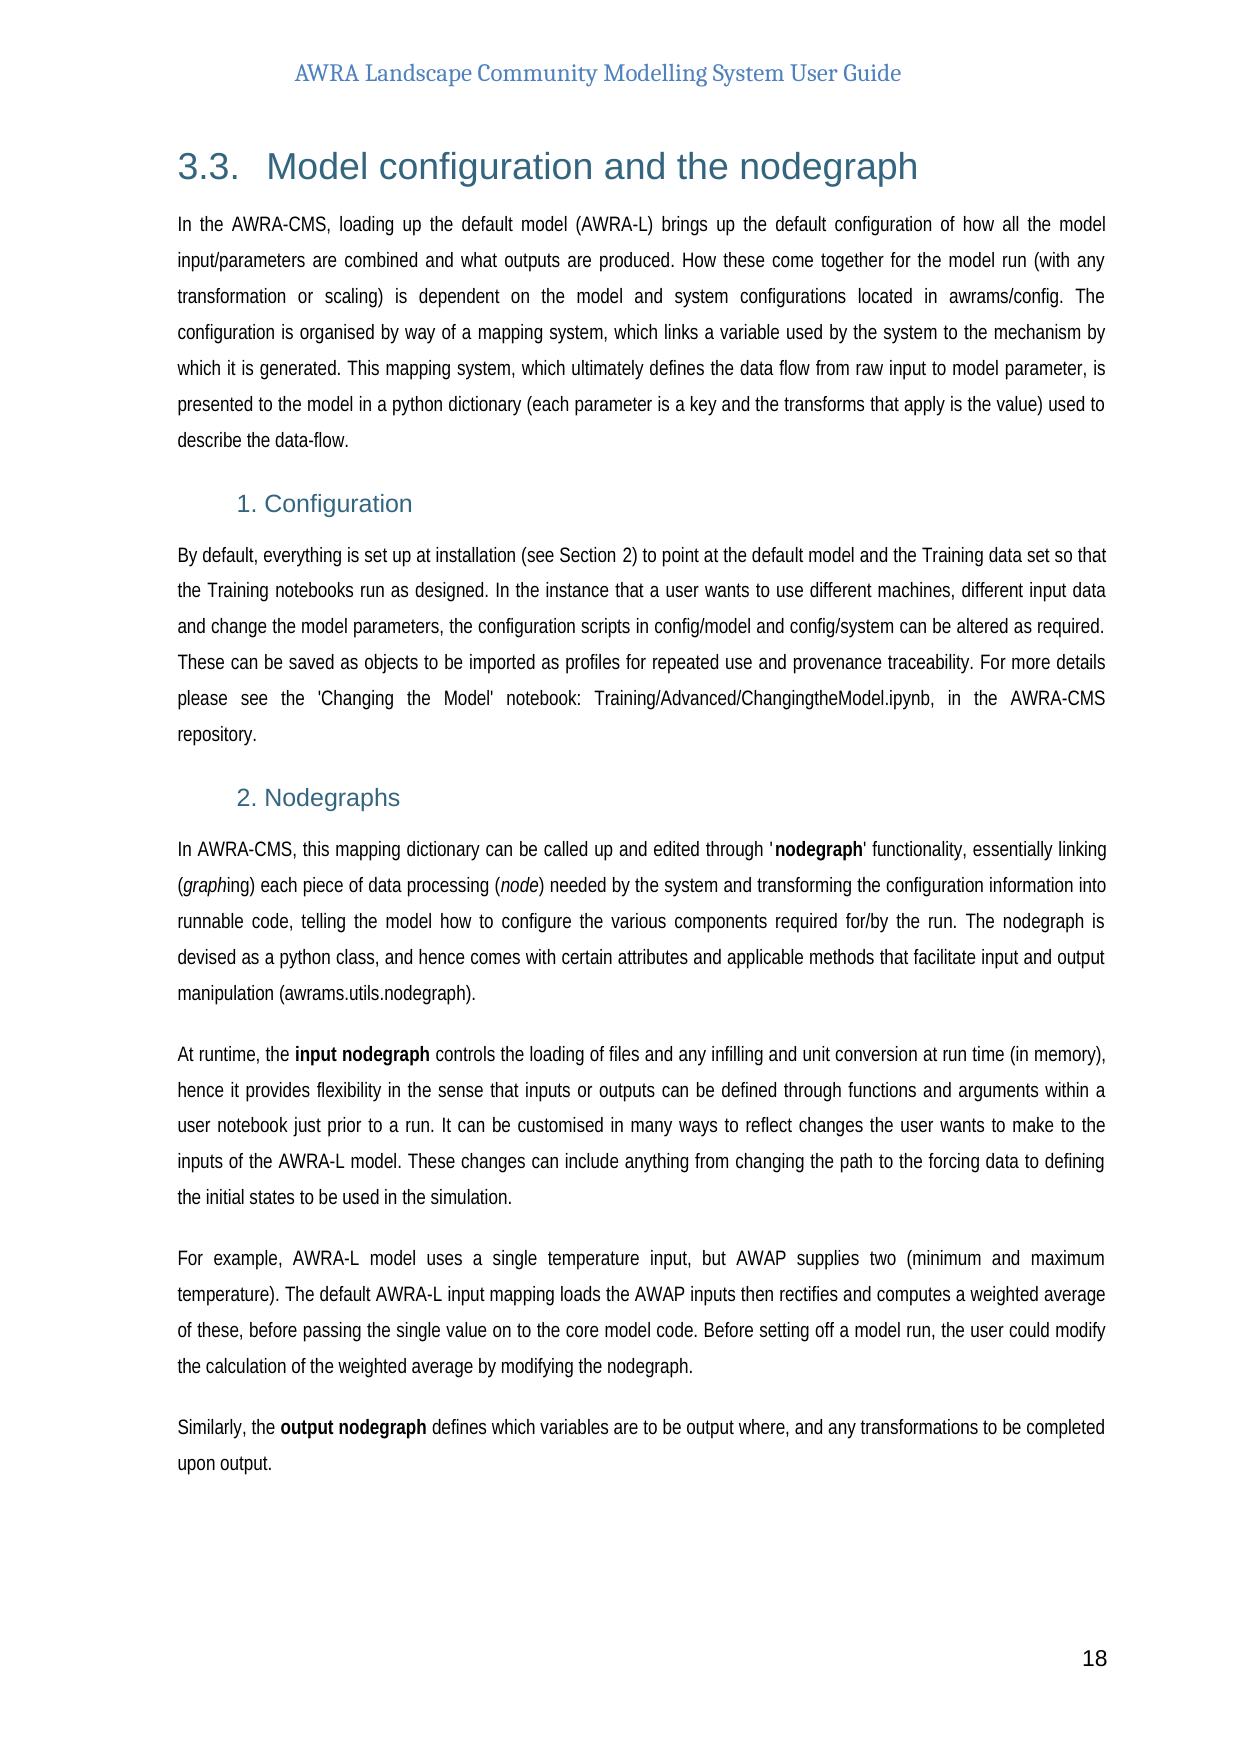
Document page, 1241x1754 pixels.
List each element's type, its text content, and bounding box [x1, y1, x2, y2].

text At runtime, the input nodegraph controls the loading of files and any infilling and unit conversion at run time (in memory), hence it provides flexibility in the sense that inputs or outputs can be defined through functions and arguments within a user notebook just prior to a run. It can be customised in many ways to reflect changes the user wants to make to the inputs of the AWRA-L model. These changes can include anything from changing the path to the forcing data to defining the initial states to be used in the simulation. [177, 1042, 1107, 1209]
subtitle Configuration [236, 489, 1107, 517]
text Similarly, the output nodegraph defines which variables are to be output where, and any transformations to be completed upon output. [177, 1415, 1107, 1475]
text In AWRA-CMS, this mapping dictionary can be called up and edited through 'nodegraph' functionality, essentially linking (graphing) each piece of data processing (node) needed by the system and transforming the configuration information into runnable code, telling the model how to configure the various components required for/by the run. The nodegraph is devised as a python class, and hence comes with certain attributes and applicable methods that facilitate input and output manipulation (awrams.utils.nodegraph). [177, 837, 1107, 1004]
text By default, everything is set up at installation (see Section 2) to point at the default model and the Training data set so that the Training notebooks run as designed. In the instance that a user wants to use different machines, different input data and change the model parameters, the configuration scripts in config/model and config/system can be altered as required. These can be saved as objects to be imported as profiles for repeated use and provenance traceability. For more details please see the 'Changing the Model' notebook: Training/Advanced/ChangingtheModel.ipynb, in the AWRA-CMS repository. [177, 542, 1107, 746]
subtitle Nodegraphs [236, 783, 1107, 812]
text In the AWRA-CMS, loading up the default model (AWRA-L) brings up the default configuration of how all the model input/parameters are combined and what outputs are produced. How these come together for the model run (with any transformation or scaling) is dependent on the model and system configurations located in awrams/config. The configuration is organised by way of a mapping system, which links a variable used by the system to the mechanism by which it is generated. This mapping system, which ultimately defines the data flow from raw input to model parameter, is presented to the model in a python dictionary (each parameter is a key and the transforms that apply is the value) used to describe the data-flow. [177, 212, 1107, 452]
text For example, AWRA-L model uses a single temperature input, but AWAP supplies two (minimum and maximum temperature). The default AWRA-L input mapping loads the AWAP inputs then rectifies and computes a weighted average of these, before passing the single value on to the core model code. Before setting off a model run, the user could modify the calculation of the weighted average by modifying the nodegraph. [177, 1246, 1107, 1378]
subtitle Model configuration and the nodegraph [177, 144, 1107, 187]
